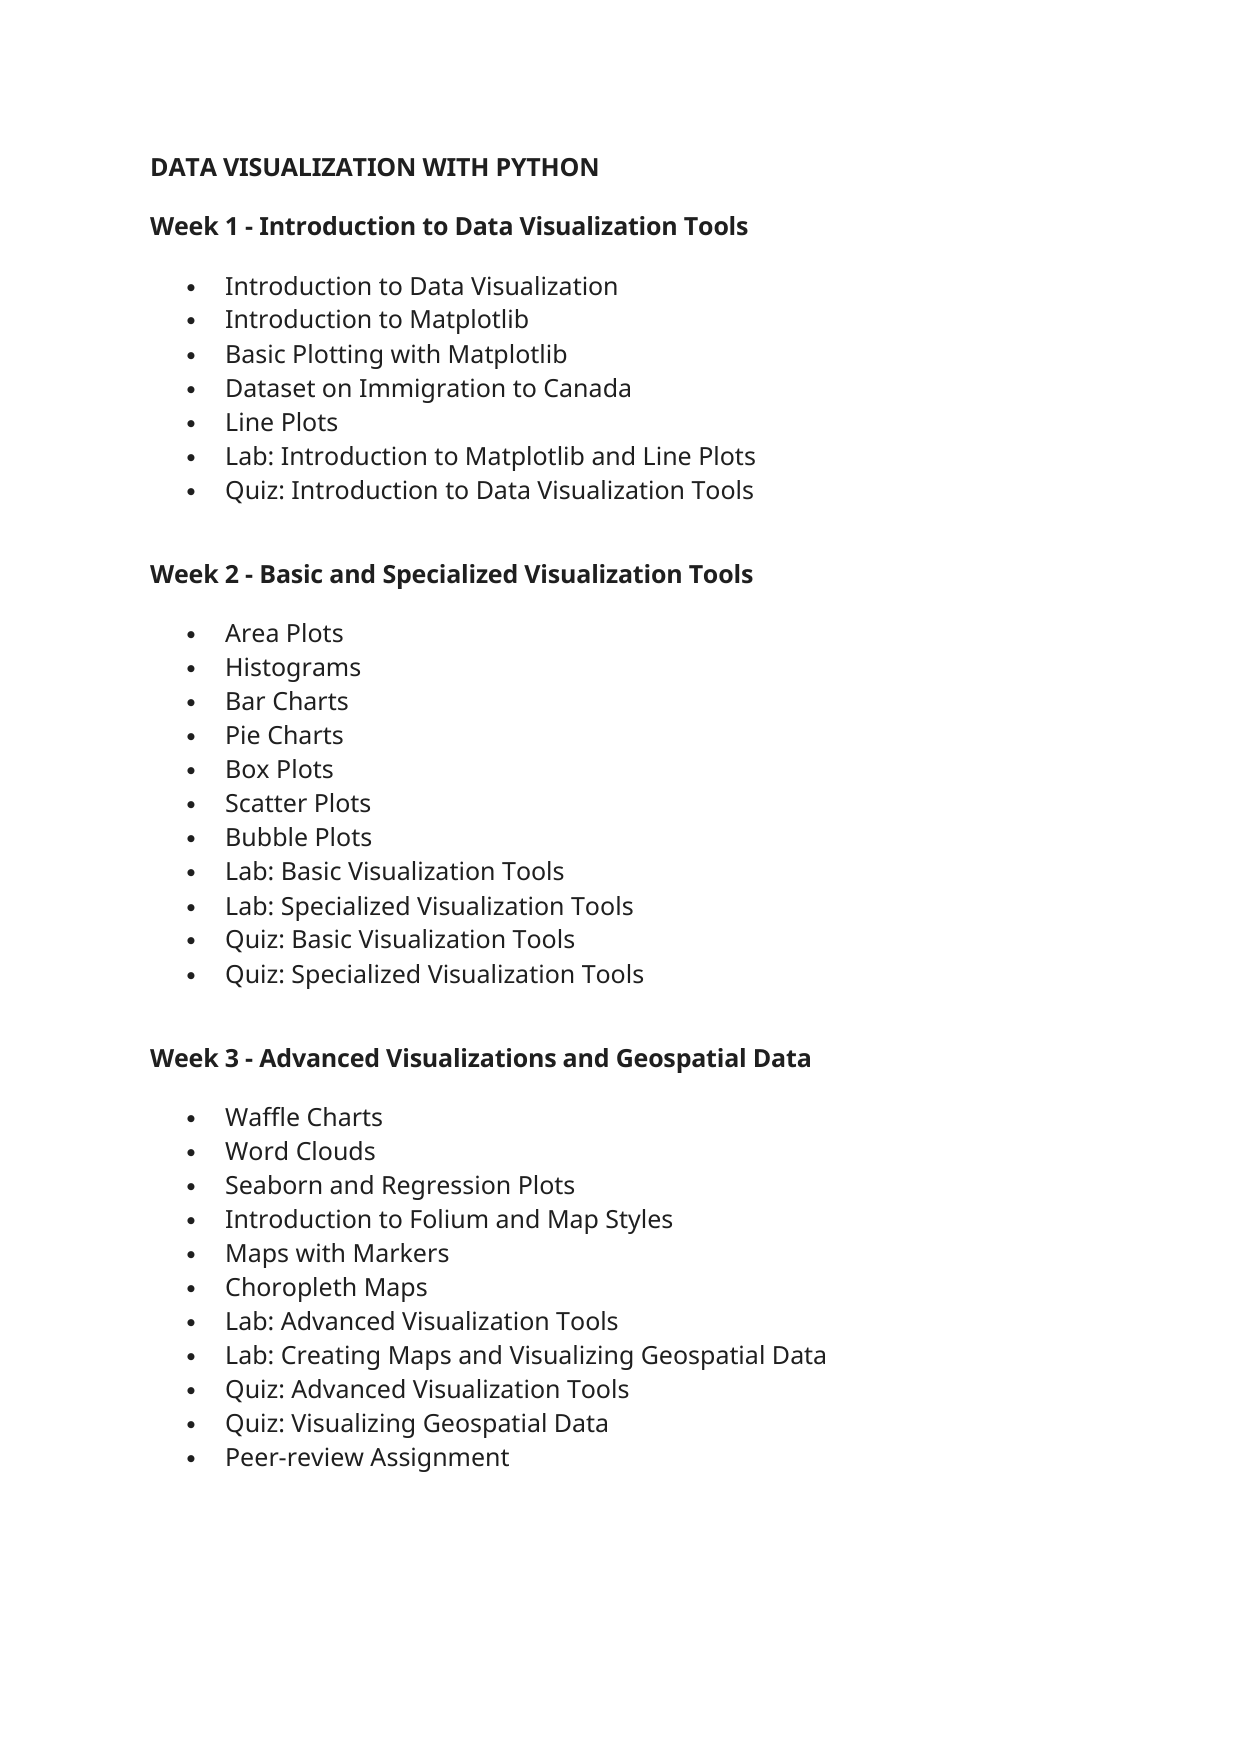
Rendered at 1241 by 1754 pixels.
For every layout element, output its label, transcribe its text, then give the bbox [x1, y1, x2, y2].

text Week 3 - Advanced Visualizations and Geospatial Data [150, 1040, 1090, 1074]
list Word Clouds [187, 1133, 1090, 1167]
list Bar Charts [187, 684, 1090, 718]
list Pie Charts [187, 718, 1090, 752]
list Choropleth Maps [187, 1270, 1090, 1304]
list Introduction to Folium and Map Styles [187, 1202, 1090, 1236]
list Quiz: Advanced Visualization Tools [187, 1372, 1090, 1406]
list Bubble Plots [187, 820, 1090, 854]
list Introduction to Matplotlib [187, 302, 1090, 336]
list Quiz: Specialized Visualization Tools [187, 956, 1090, 990]
text DATA VISUALIZATION WITH PYTHON [150, 150, 1090, 184]
text Week 1 - Introduction to Data Visualization Tools [150, 209, 1090, 243]
list Histograms [187, 650, 1090, 684]
text Week 2 - Basic and Specialized Visualization Tools [150, 557, 1090, 591]
list Quiz: Introduction to Data Visualization Tools [187, 472, 1090, 507]
list Peer-review Assignment [187, 1440, 1090, 1474]
list Dataset on Immigration to Canada [187, 370, 1090, 404]
list Lab: Specialized Visualization Tools [187, 888, 1090, 922]
list Scatter Plots [187, 786, 1090, 820]
list Lab: Basic Visualization Tools [187, 854, 1090, 888]
list Lab: Creating Maps and Visualizing Geospatial Data [187, 1338, 1090, 1372]
list Basic Plotting with Matplotlib [187, 336, 1090, 370]
list Waffle Charts [187, 1099, 1090, 1133]
list Maps with Markers [187, 1236, 1090, 1270]
list Box Plots [187, 752, 1090, 786]
list Lab: Advanced Visualization Tools [187, 1304, 1090, 1338]
list Introduction to Data Visualization [187, 268, 1090, 302]
list Quiz: Basic Visualization Tools [187, 922, 1090, 956]
list Area Plots [187, 616, 1090, 650]
list Seaborn and Regression Plots [187, 1167, 1090, 1202]
list Lab: Introduction to Matplotlib and Line Plots [187, 438, 1090, 472]
list Quiz: Visualizing Geospatial Data [187, 1406, 1090, 1440]
list Line Plots [187, 404, 1090, 438]
